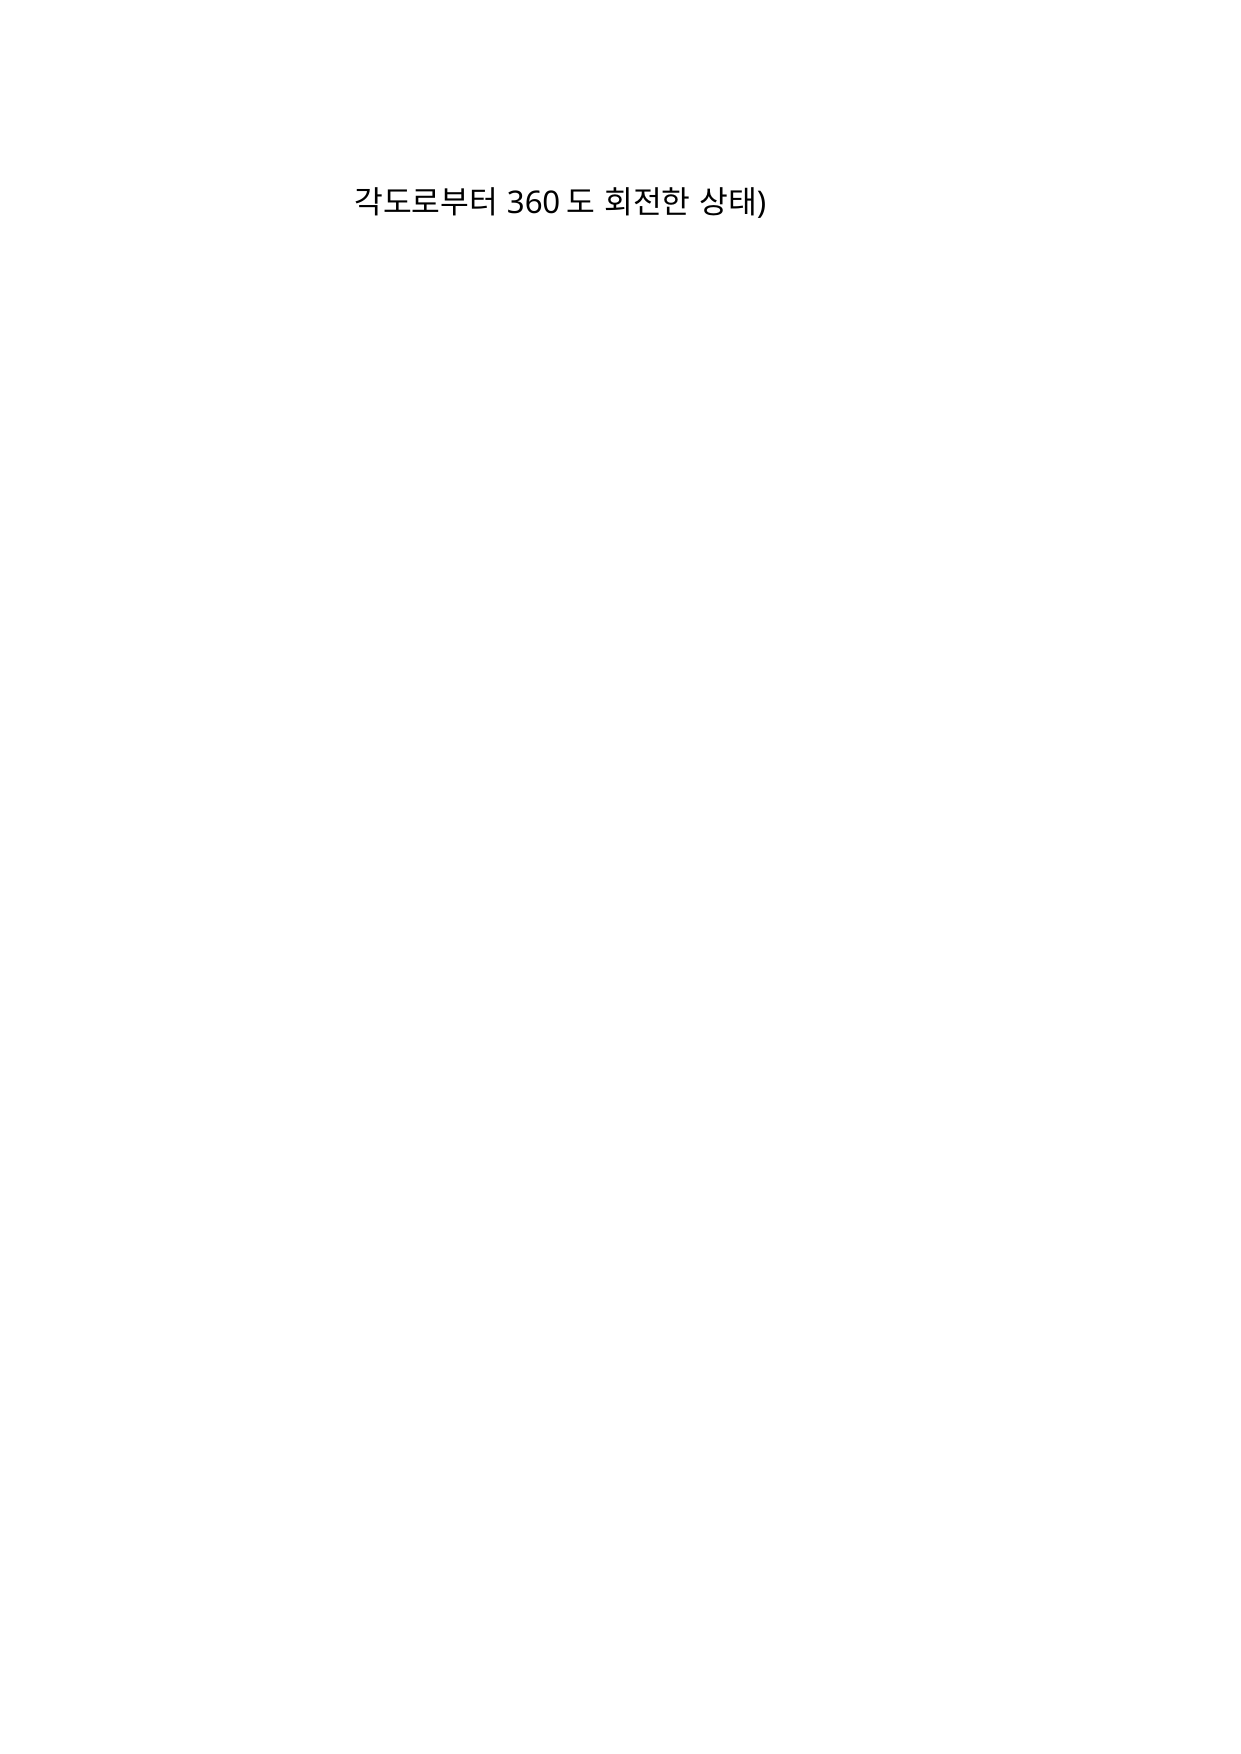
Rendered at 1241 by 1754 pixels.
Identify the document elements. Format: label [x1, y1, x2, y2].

list [317, 177, 1090, 223]
